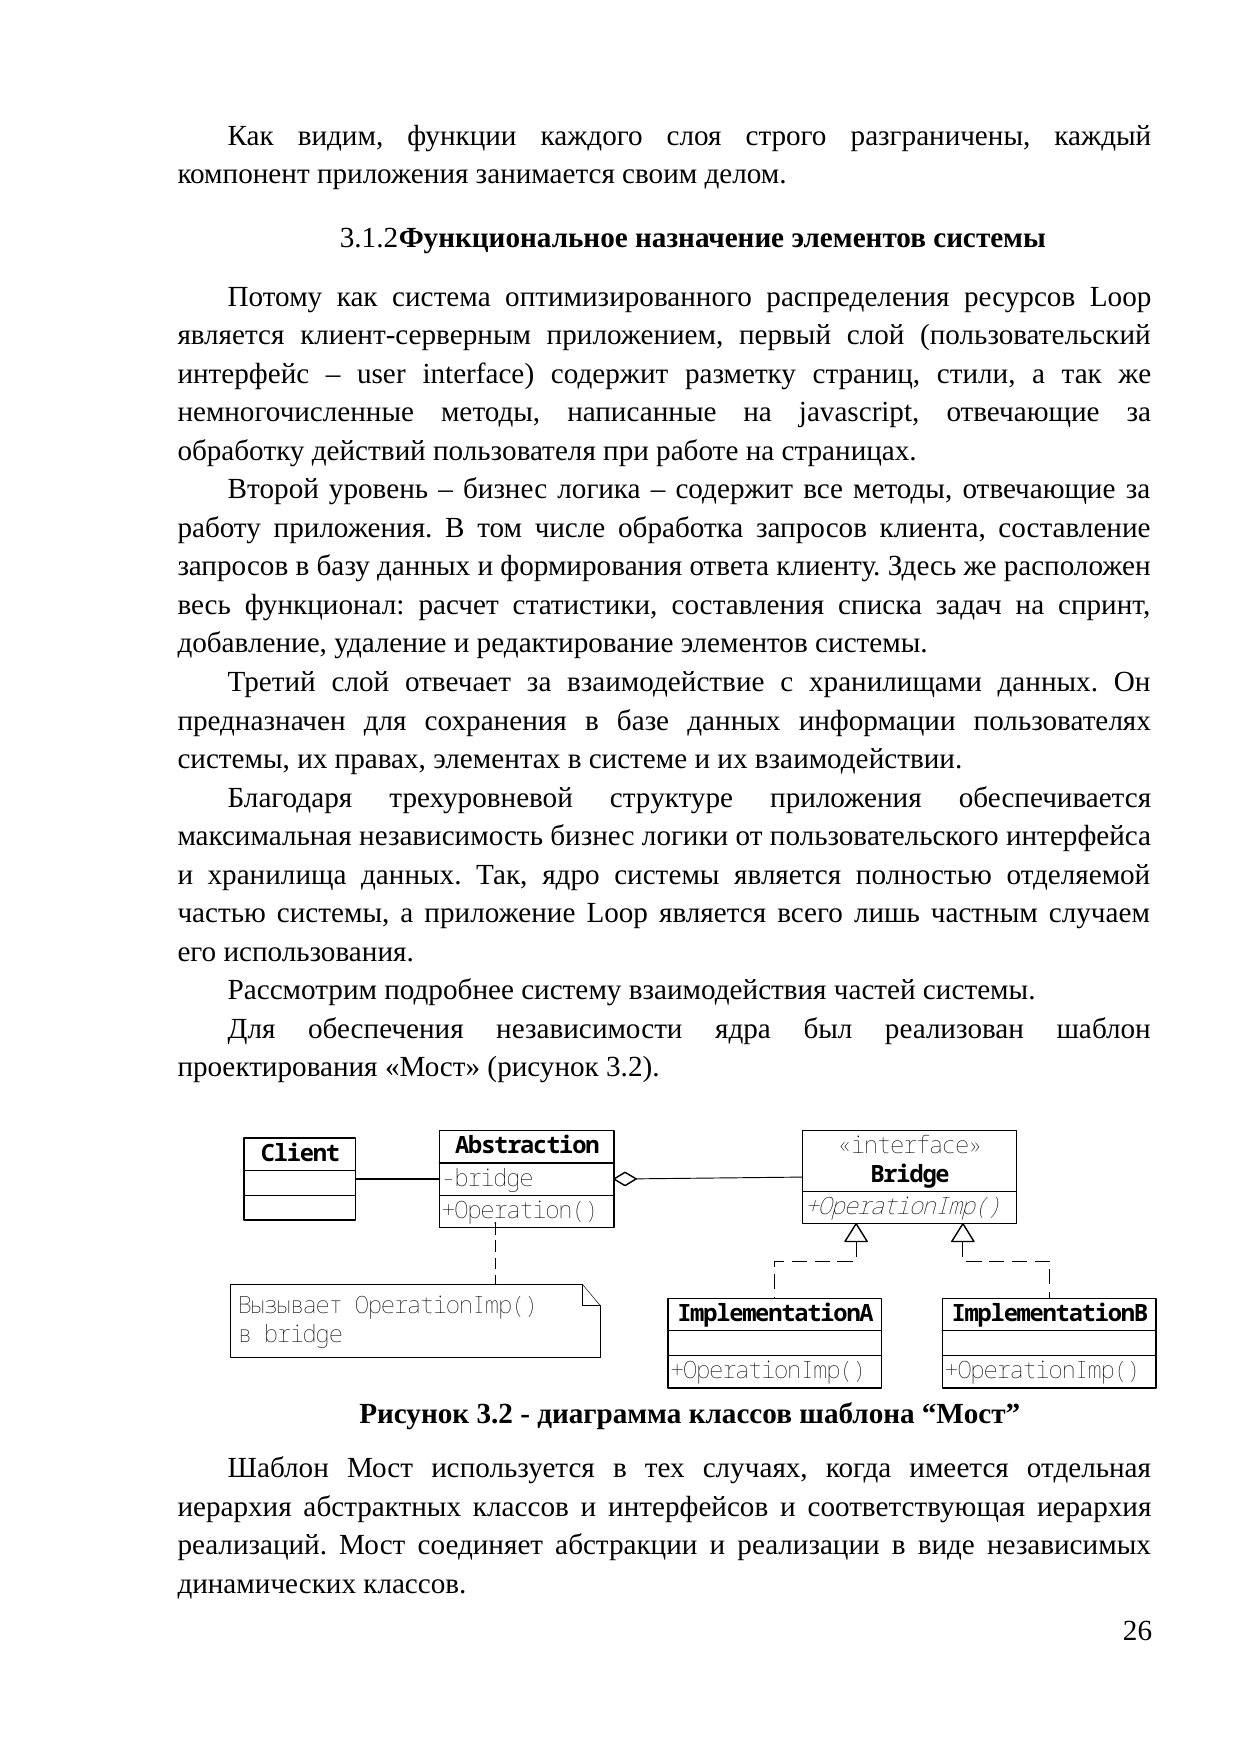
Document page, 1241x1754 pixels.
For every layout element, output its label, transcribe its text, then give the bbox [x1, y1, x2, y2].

text Третий слой отвечает за взаимодействие с хранилищами данных. Он предназначен для сохранения в базе данных информации пользователях системы, их правах, элементах в системе и их взаимодействии. [177, 664, 1152, 775]
text Функциональное назначение элементов системы [289, 220, 1152, 254]
text Потому как система оптимизированного распределения ресурсов Loop является клиент-серверным приложением, первый слой (пользовательский интерфейс – user interface) содержит разметку страниц, стили, а так же немногочисленные методы, написанные на javascript, отвечающие за обработку действий пользователя при работе на страницах. [177, 279, 1152, 466]
text Второй уровень – бизнес логика – содержит все методы, отвечающие за работу приложения. В том числе обработка запросов клиента, составление запросов в базу данных и формирования ответа клиенту. Здесь же расположен весь функционал: расчет статистики, составления списка задач на спринт, добавление, удаление и редактирование элементов системы. [177, 471, 1152, 659]
text Благодаря трехуровневой структуре приложения обеспечивается максимальная независимость бизнес логики от пользовательского интерфейса и хранилища данных. Так, ядро системы является полностью отделяемой частью системы, а приложение Loop является всего лишь частным случаем его использования. [177, 780, 1152, 967]
text Шаблон Мост используется в тех случаях, когда имеется отдельная иерархия абстрактных классов и интерфейсов и соответствующая иерархия реализаций. Мост соединяет абстракции и реализации в виде независимых динамических классов. [177, 1450, 1152, 1599]
text Рассмотрим подробнее систему взаимодействия частей системы. [177, 972, 1152, 1006]
text Для обеспечения независимости ядра был реализован шаблон проектирования «Мост» (рисунок 3.2). [177, 1011, 1152, 1083]
text Как видим, функции каждого слоя строго разграничены, каждый компонент приложения занимается своим делом. [177, 118, 1152, 190]
text Рисунок 3.2 - диаграмма классов шаблона “Мост” [177, 1396, 1152, 1429]
